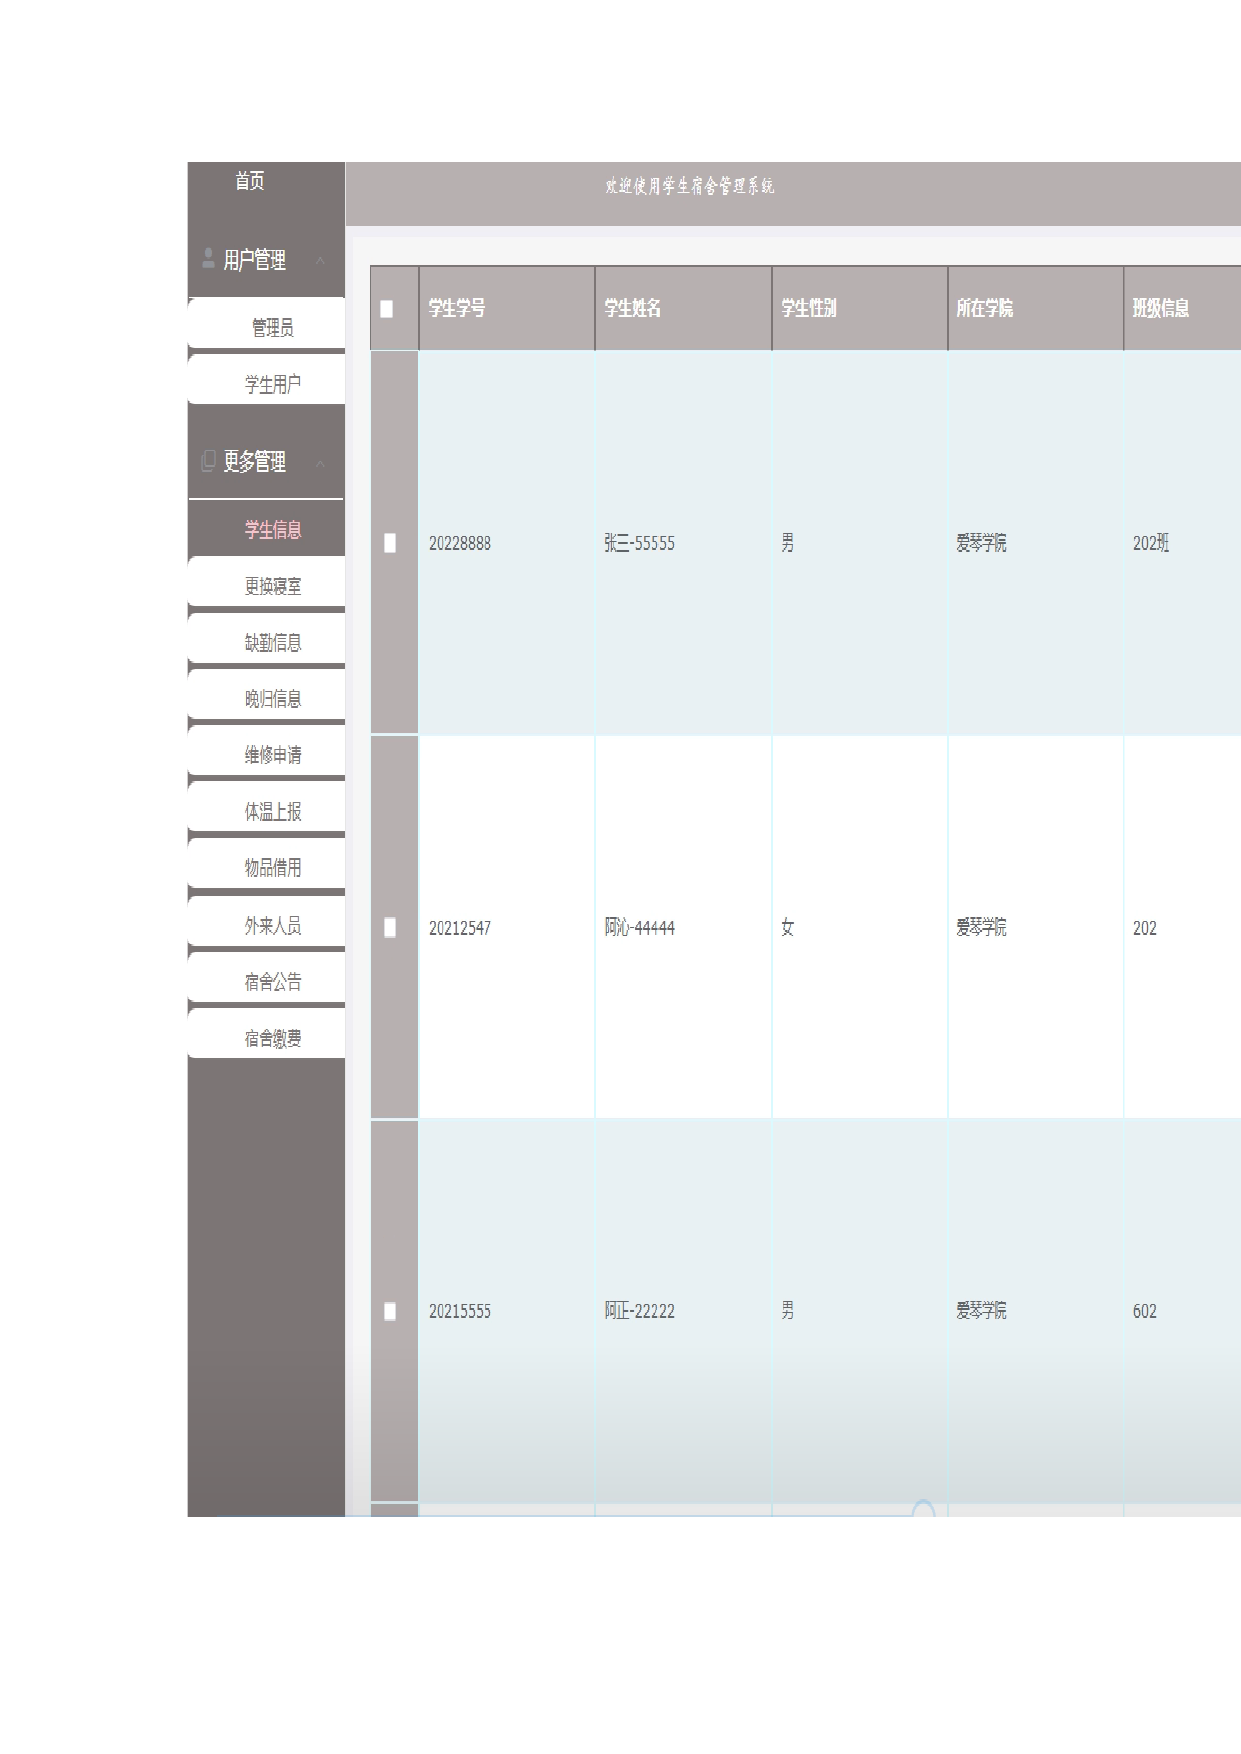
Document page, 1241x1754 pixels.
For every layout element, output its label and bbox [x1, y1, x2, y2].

picture [187, 162, 1241, 1517]
